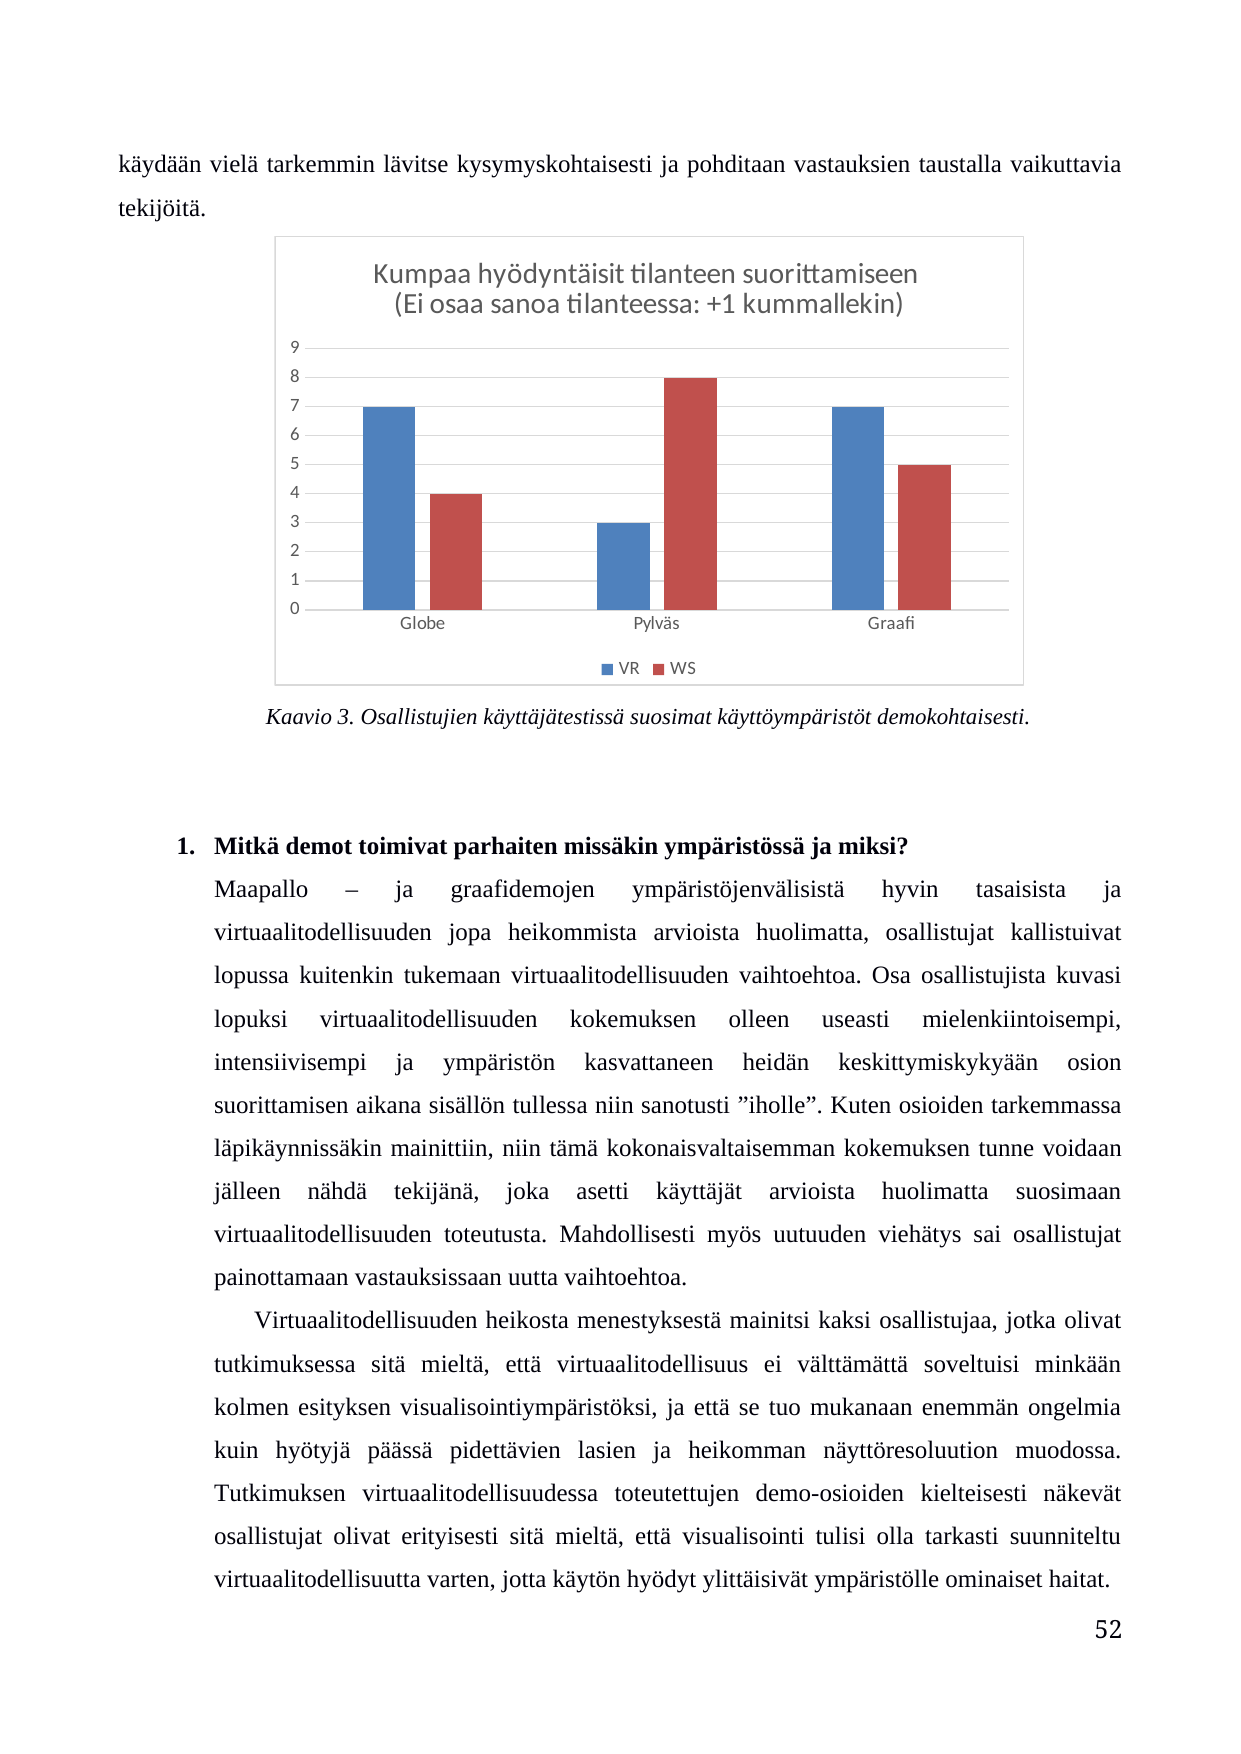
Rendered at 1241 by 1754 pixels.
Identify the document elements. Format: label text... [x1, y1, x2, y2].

text Virtuaalitodellisuuden heikosta menestyksestä mainitsi kaksi osallistujaa, jotka olivat tutkimuksessa sitä mieltä, että virtuaalitodellisuus ei välttämättä soveltuisi minkään kolmen esityksen visualisointiympäristöksi, ja että se tuo mukanaan enemmän ongelmia kuin hyötyjä päässä pidettävien lasien ja heikomman näyttöresoluution muodossa. Tutkimuksen virtuaalitodellisuudessa toteutettujen demo-osioiden kielteisesti näkevät osallistujat olivat erityisesti sitä mieltä, että visualisointi tulisi olla tarkasti suunniteltu virtuaalitodellisuutta varten, jotta käytön hyödyt ylittäisivät ympäristölle ominaiset haitat. [214, 1306, 1122, 1593]
text Kaavio 3. Osallistujien käyttäjätestissä suosimat käyttöympäristöt demokohtaisesti. [118, 703, 1122, 729]
list Mitkä demot toimivat parhaiten missäkin ympäristössä ja miksi? [176, 831, 1122, 860]
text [118, 149, 1122, 221]
text Maapallo – ja graafidemojen ympäristöjenvälisistä hyvin tasaisista ja virtuaalitodellisuuden jopa heikommista arvioista huolimatta, osallistujat kallistuivat lopussa kuitenkin tukemaan virtuaalitodellisuuden vaihtoehtoa. Osa osallistujista kuvasi lopuksi virtuaalitodellisuuden kokemuksen olleen useasti mielenkiintoisempi, intensiivisempi ja ympäristön kasvattaneen heidän keskittymiskykyään osion suorittamisen aikana sisällön tullessa niin sanotusti ”iholle”. Kuten osioiden tarkemmassa läpikäynnissäkin mainittiin, niin tämä kokonaisvaltaisemman kokemuksen tunne voidaan jälleen nähdä tekijänä, joka asetti käyttäjät arvioista huolimatta suosimaan virtuaalitodellisuuden toteutusta. Mahdollisesti myös uutuuden viehätys sai osallistujat painottamaan vastauksissaan uutta vaihtoehtoa. [214, 874, 1122, 1291]
